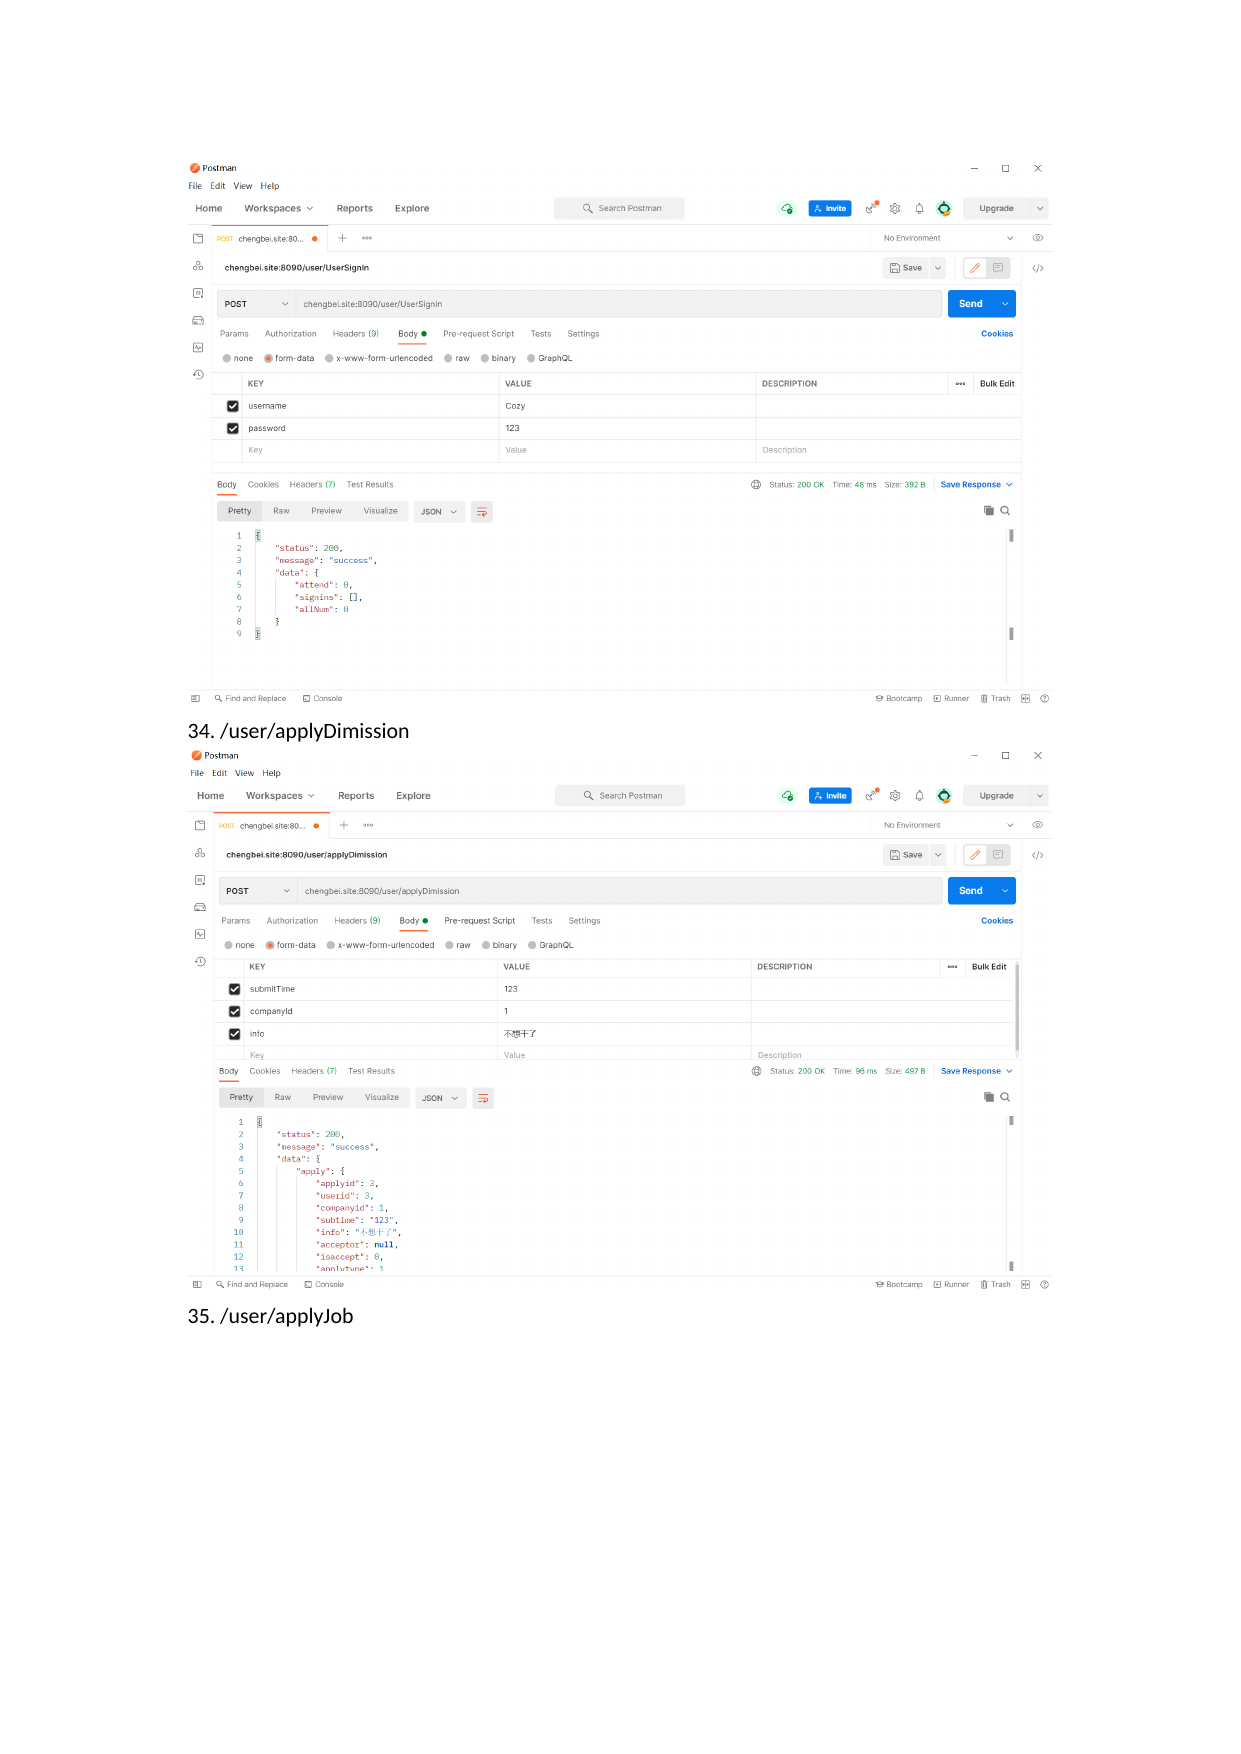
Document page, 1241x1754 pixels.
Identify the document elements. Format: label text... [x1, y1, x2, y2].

picture [187, 162, 1053, 705]
list /user/applyDimission [187, 714, 1053, 747]
list /user/applyJob [187, 1299, 1053, 1332]
picture [187, 747, 1052, 1291]
